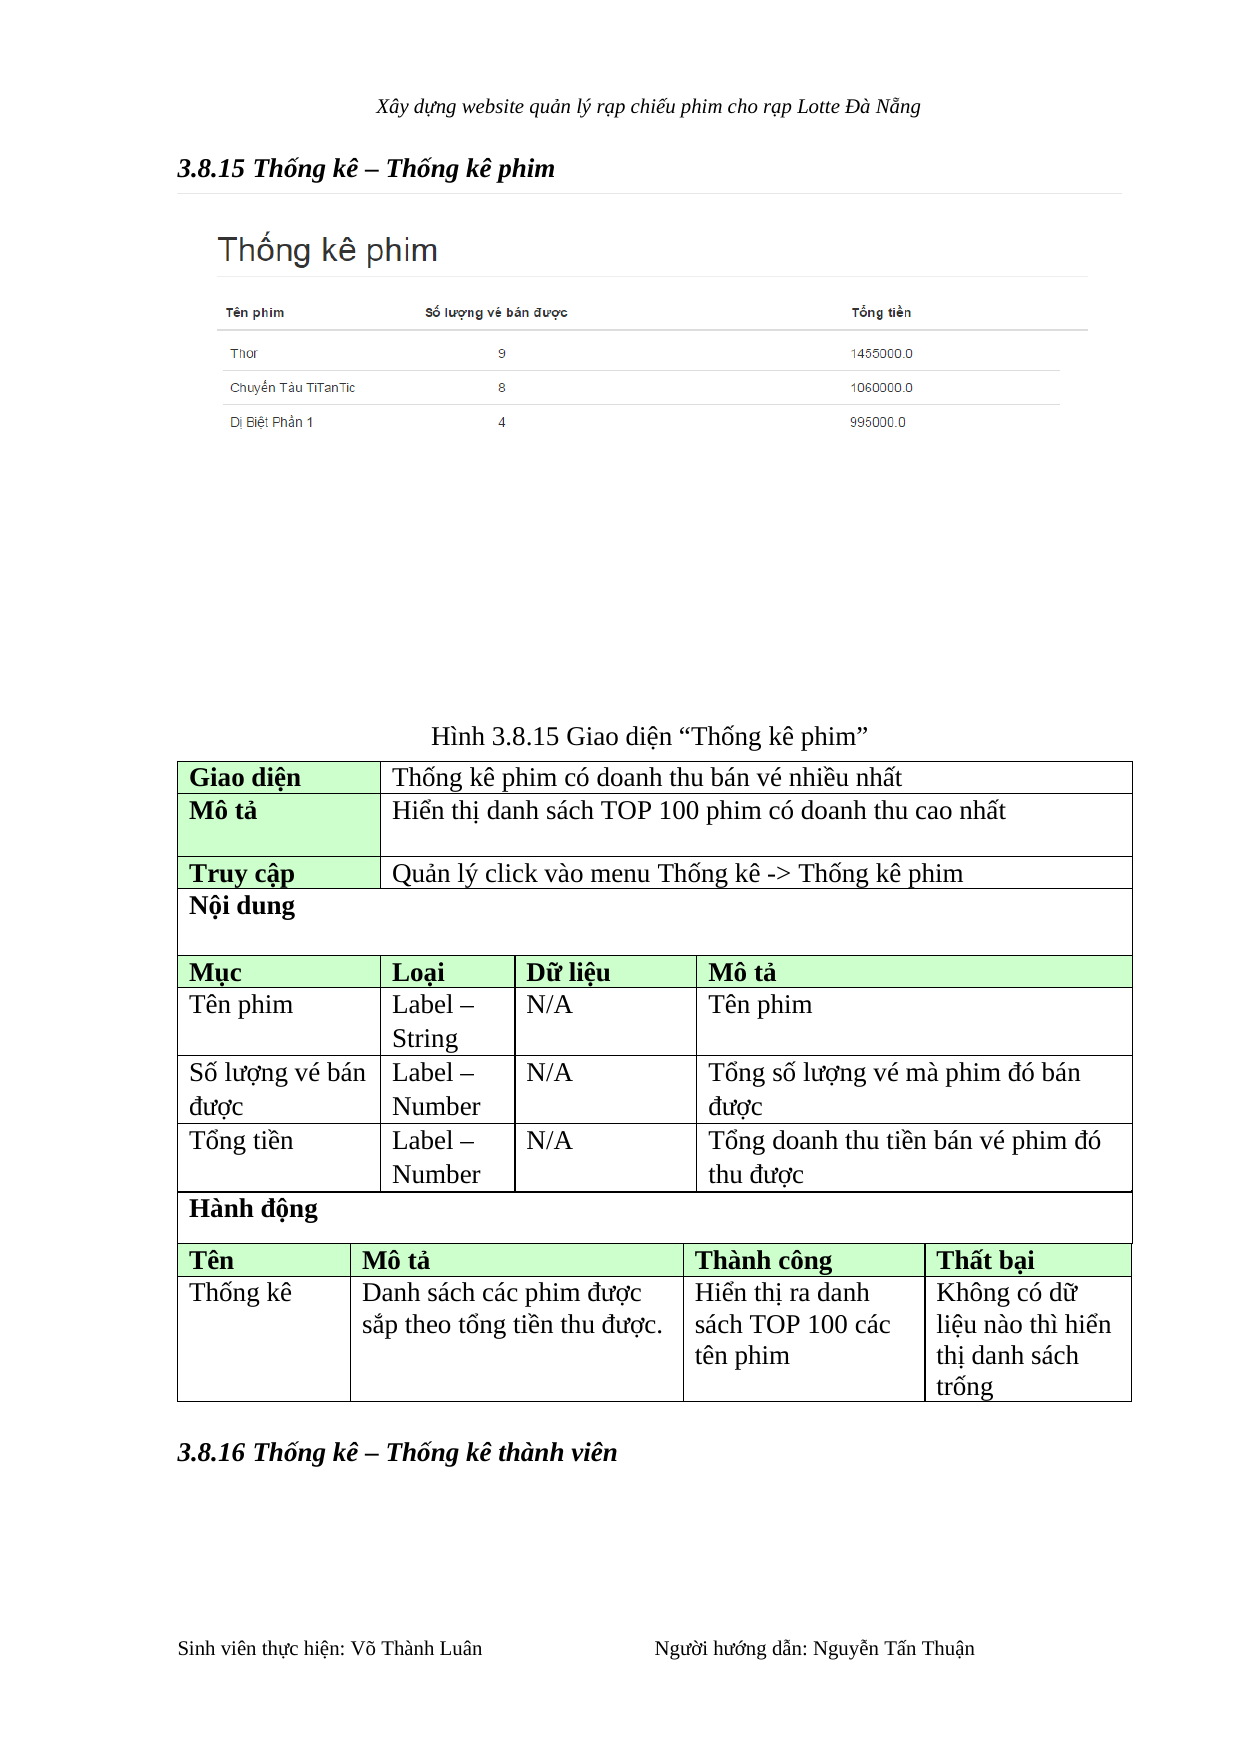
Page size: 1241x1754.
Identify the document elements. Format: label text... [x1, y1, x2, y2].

table_cell Mục [178, 956, 380, 987]
table_header Giao diện [178, 762, 380, 793]
table_cell Tên phim [697, 988, 1132, 1055]
table_cell Số lượng vé bán được [178, 1056, 380, 1123]
table_cell N/A [516, 1056, 696, 1123]
table_cell Label – Number [381, 1056, 514, 1123]
table_cell Mô tả [697, 956, 1132, 987]
table_cell Loại [381, 956, 514, 987]
table_cell Tổng doanh thu tiền bán vé phim đó thu được [697, 1124, 1132, 1191]
table_cell N/A [516, 1124, 696, 1191]
table_cell Hành động [178, 1193, 1132, 1243]
picture [177, 193, 1123, 721]
text Hình 3.8.15 Giao diện “Thống kê phim” [177, 721, 1122, 751]
table_cell Dữ liệu [516, 956, 696, 987]
table_cell N/A [516, 988, 696, 1055]
table_cell Tên [178, 1244, 350, 1276]
table_cell Tổng số lượng vé mà phim đó bán được [697, 1056, 1132, 1123]
table_cell Hiển thị danh sách TOP 100 phim có doanh thu cao nhất [381, 794, 1132, 856]
table_cell Truy cập [178, 857, 380, 888]
table_cell Mô tả [351, 1244, 683, 1276]
table_cell Thất bại [926, 1244, 1131, 1276]
table_cell Không có dữ liệu nào thì hiển thị danh sách trống [926, 1277, 1131, 1401]
table_cell Label – String [381, 988, 514, 1055]
list 3.8.16 Thống kê – Thống kê thành viên [177, 1436, 1122, 1467]
table_cell Hiển thị ra danh sách TOP 100 các tên phim [684, 1277, 924, 1401]
list 3.8.15 Thống kê – Thống kê phim [177, 153, 1122, 184]
table_cell Tên phim [178, 988, 380, 1055]
table_cell Quản lý click vào menu Thống kê -> Thống kê phim [381, 857, 1132, 888]
table_cell Nội dung [178, 889, 1132, 955]
table_header Thống kê phim có doanh thu bán vé nhiều nhất [381, 762, 1132, 793]
table_cell Thống kê [178, 1277, 350, 1401]
table_cell Mô tả [178, 794, 380, 856]
table_cell Label – Number [381, 1124, 514, 1191]
table_cell Danh sách các phim được sắp theo tổng tiền thu được. [351, 1277, 683, 1401]
table_cell Thành công [684, 1244, 924, 1276]
table_cell Tổng tiền [178, 1124, 380, 1191]
